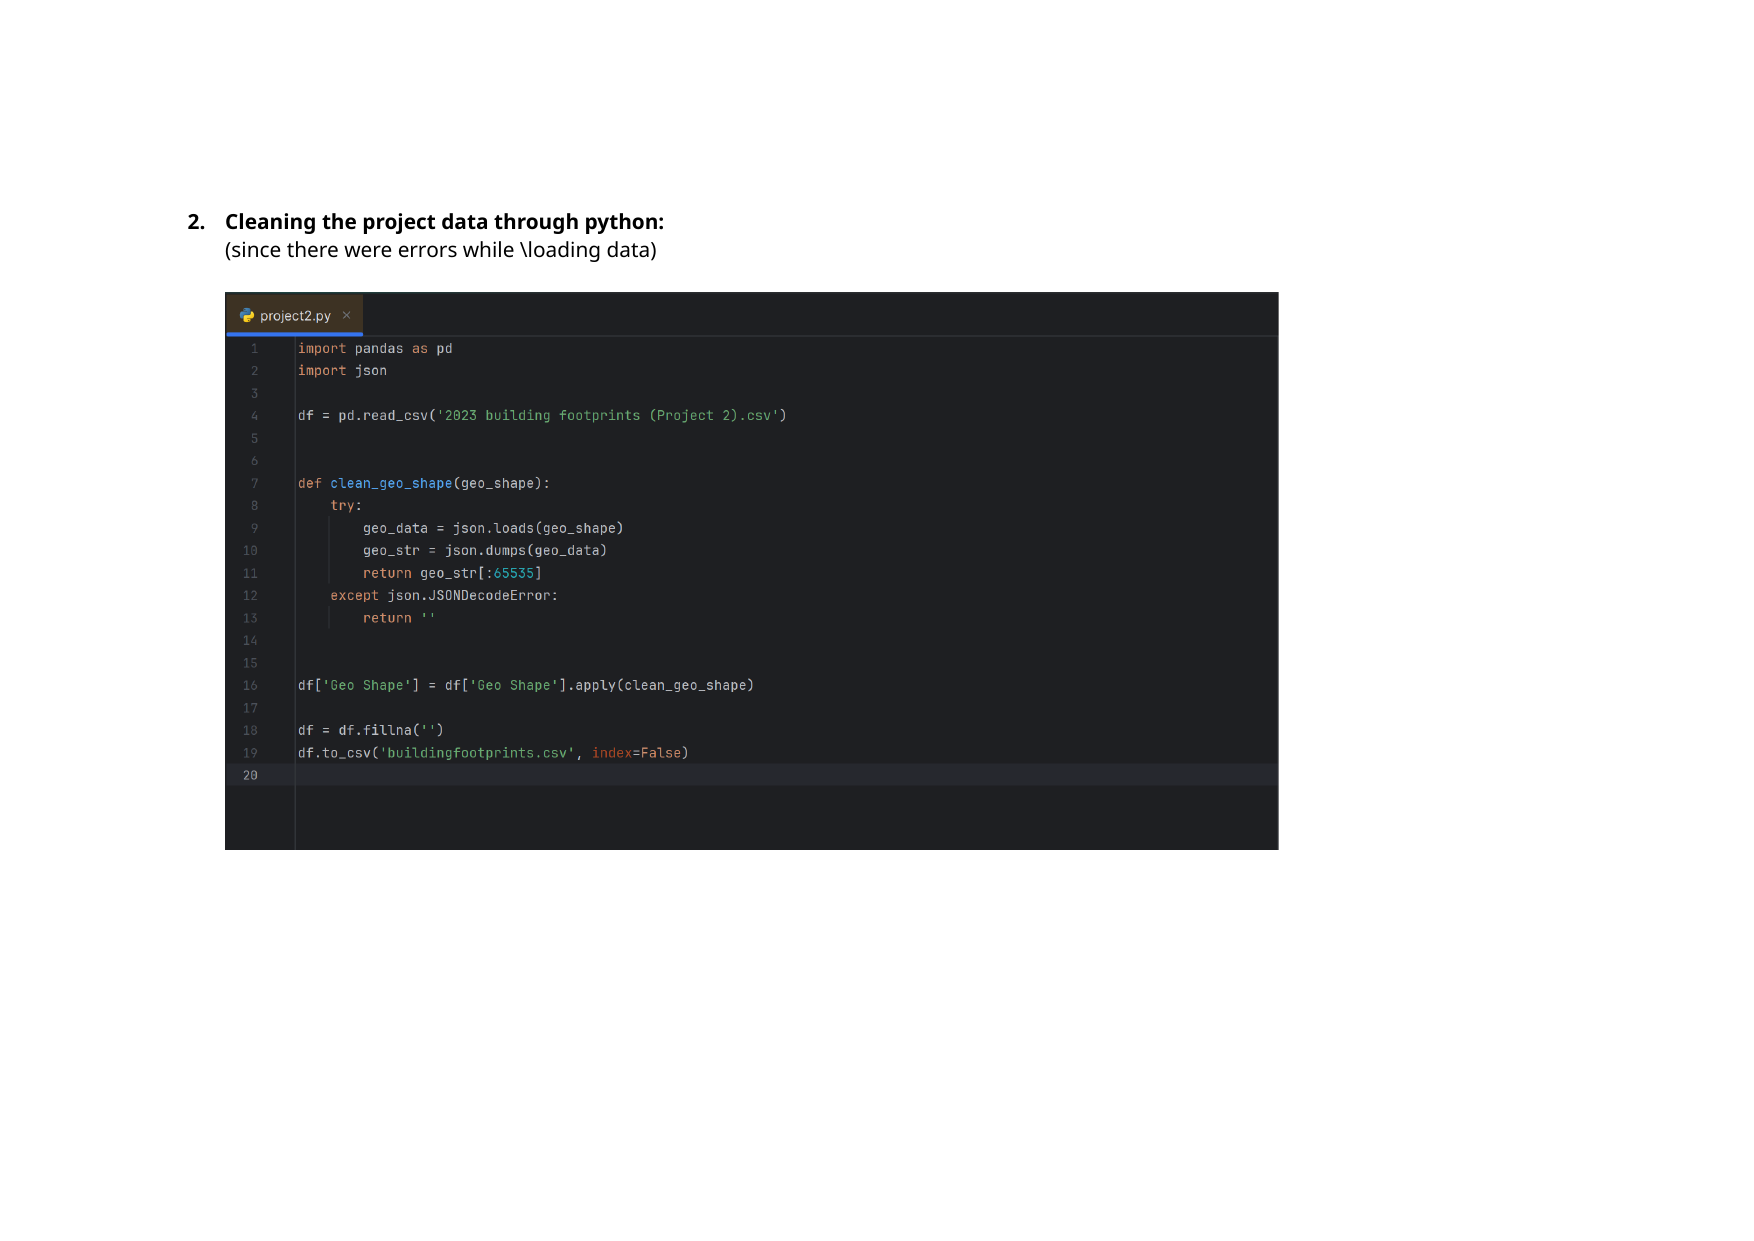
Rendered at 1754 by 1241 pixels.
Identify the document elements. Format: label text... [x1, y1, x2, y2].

picture [225, 292, 1279, 850]
list Cleaning the project data through python: [187, 207, 1604, 235]
list (since there were errors while \loading data) [225, 235, 1604, 264]
